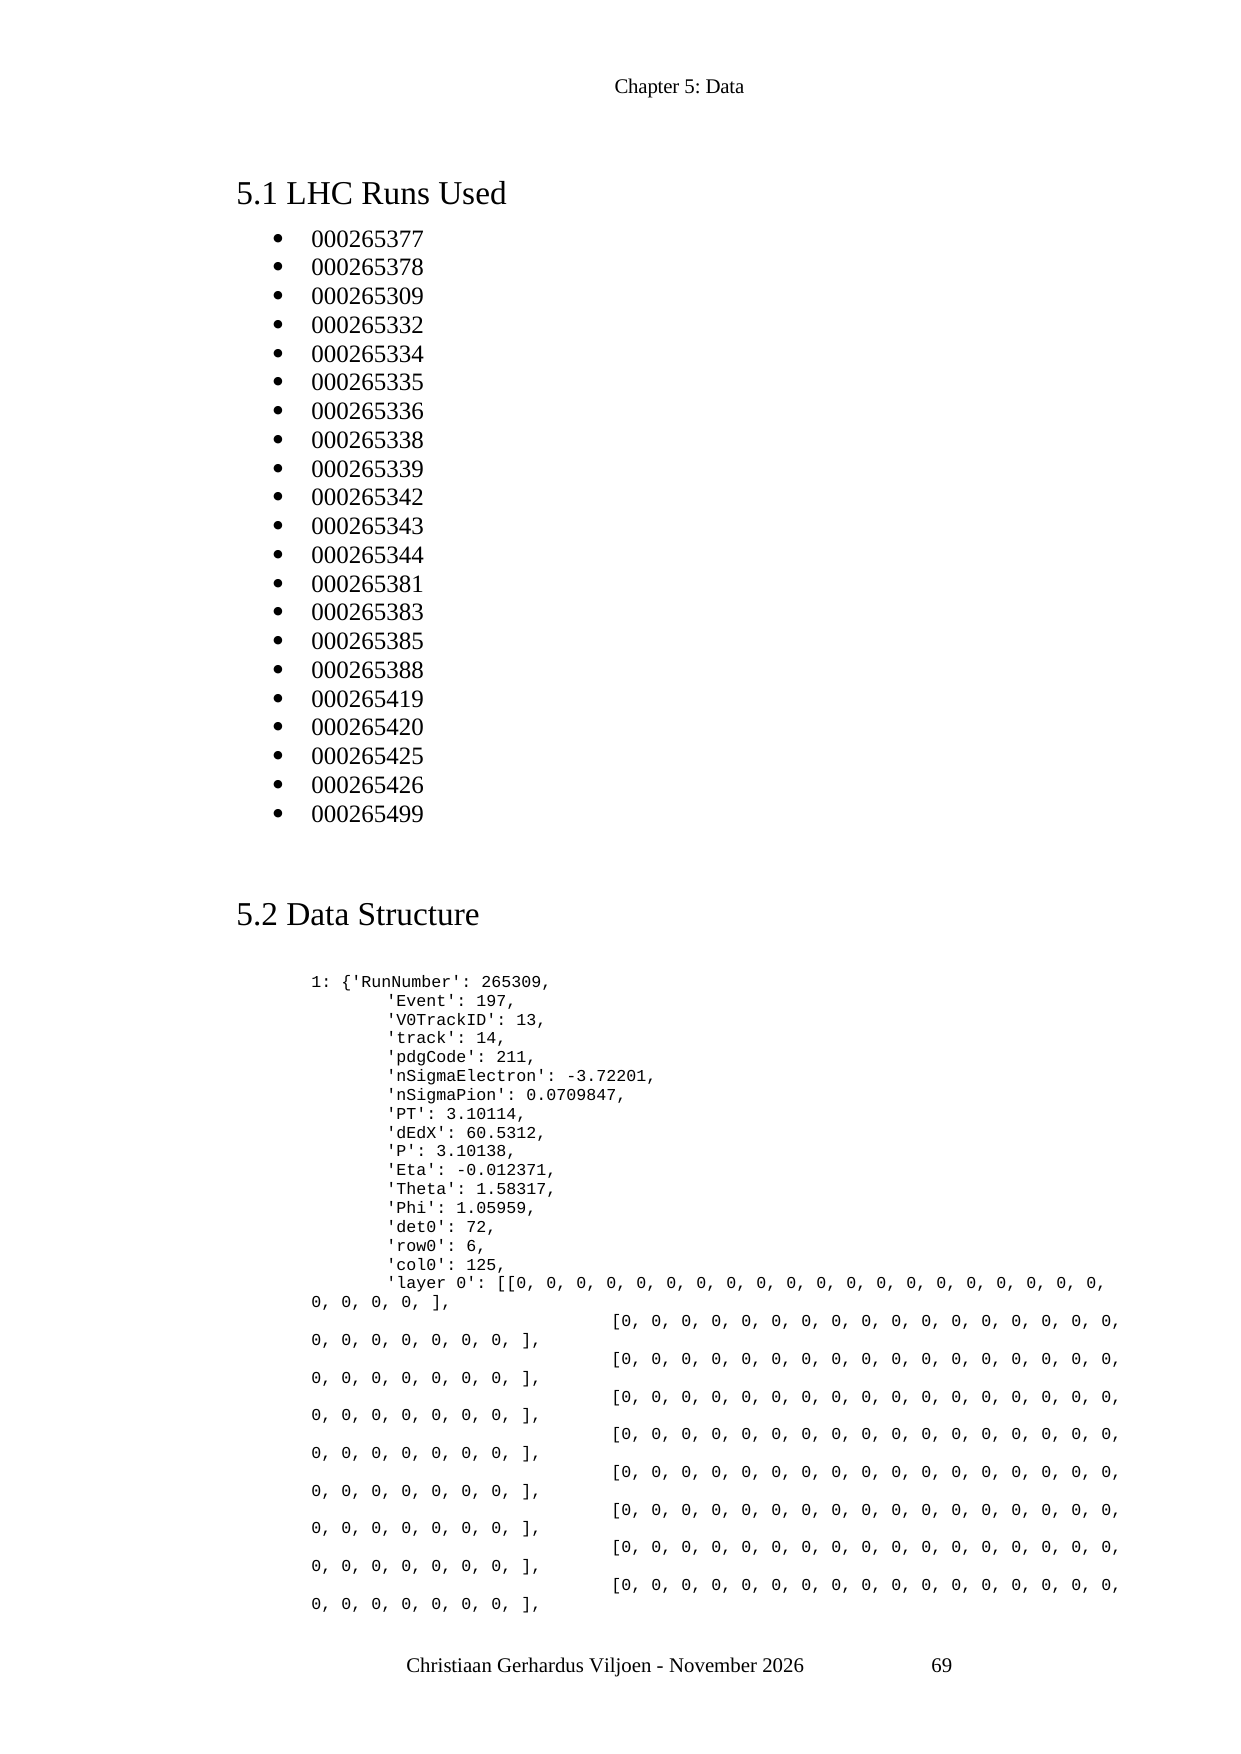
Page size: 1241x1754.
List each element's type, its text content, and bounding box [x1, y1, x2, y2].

list 000265425 [274, 741, 1122, 770]
text 'nSigmaPion': 0.0709847, [311, 1086, 1122, 1105]
list 000265385 [274, 626, 1122, 655]
list 000265378 [274, 252, 1122, 281]
list 000265426 [274, 770, 1122, 799]
list 000265309 [274, 281, 1122, 310]
list 000265499 [274, 799, 1122, 827]
text [0, 0, 0, 0, 0, 0, 0, 0, 0, 0, 0, 0, 0, 0, 0, 0, 0, 0, 0, 0, 0, 0, 0, 0, ], [311, 1539, 1122, 1577]
list 000265338 [274, 425, 1122, 454]
list 000265335 [274, 367, 1122, 396]
list 000265342 [274, 482, 1122, 511]
text 'Phi': 1.05959, [311, 1199, 1122, 1218]
text 'layer 0': [[0, 0, 0, 0, 0, 0, 0, 0, 0, 0, 0, 0, 0, 0, 0, 0, 0, 0, 0, 0, 0, 0, 0, 0, ], [311, 1275, 1122, 1313]
text [0, 0, 0, 0, 0, 0, 0, 0, 0, 0, 0, 0, 0, 0, 0, 0, 0, 0, 0, 0, 0, 0, 0, 0, ], [311, 1313, 1122, 1350]
list 000265332 [274, 310, 1122, 339]
text [0, 0, 0, 0, 0, 0, 0, 0, 0, 0, 0, 0, 0, 0, 0, 0, 0, 0, 0, 0, 0, 0, 0, 0, ], [311, 1577, 1122, 1614]
subtitle Data Structure [236, 894, 1122, 932]
text 'V0TrackID': 13, [311, 1011, 1122, 1030]
list 000265383 [274, 597, 1122, 626]
list 000265420 [274, 712, 1122, 741]
list 000265343 [274, 511, 1122, 540]
text 'row0': 6, [311, 1237, 1122, 1256]
text 'track': 14, [311, 1030, 1122, 1049]
text 'Eta': -0.012371, [311, 1162, 1122, 1181]
list 000265377 [274, 224, 1122, 252]
text 'pdgCode': 211, [311, 1049, 1122, 1068]
subtitle LHC Runs Used [236, 173, 1122, 211]
text [0, 0, 0, 0, 0, 0, 0, 0, 0, 0, 0, 0, 0, 0, 0, 0, 0, 0, 0, 0, 0, 0, 0, 0, ], [311, 1350, 1122, 1388]
text [0, 0, 0, 0, 0, 0, 0, 0, 0, 0, 0, 0, 0, 0, 0, 0, 0, 0, 0, 0, 0, 0, 0, 0, ], [311, 1388, 1122, 1426]
list 000265336 [274, 396, 1122, 425]
text 'det0': 72, [311, 1218, 1122, 1237]
text 'Theta': 1.58317, [311, 1181, 1122, 1199]
list 000265344 [274, 540, 1122, 569]
list 000265334 [274, 339, 1122, 367]
text [0, 0, 0, 0, 0, 0, 0, 0, 0, 0, 0, 0, 0, 0, 0, 0, 0, 0, 0, 0, 0, 0, 0, 0, ], [311, 1463, 1122, 1501]
list 000265339 [274, 454, 1122, 482]
text 'nSigmaElectron': -3.72201, [311, 1068, 1122, 1086]
list 000265419 [274, 684, 1122, 712]
text 'PT': 3.10114, [311, 1105, 1122, 1124]
text [0, 0, 0, 0, 0, 0, 0, 0, 0, 0, 0, 0, 0, 0, 0, 0, 0, 0, 0, 0, 0, 0, 0, 0, ], [311, 1501, 1122, 1539]
text 'P': 3.10138, [311, 1143, 1122, 1162]
text 'col0': 125, [311, 1256, 1122, 1275]
text 1: {'RunNumber': 265309, [311, 973, 1122, 992]
text 'dEdX': 60.5312, [311, 1124, 1122, 1143]
list 000265381 [274, 569, 1122, 597]
text [0, 0, 0, 0, 0, 0, 0, 0, 0, 0, 0, 0, 0, 0, 0, 0, 0, 0, 0, 0, 0, 0, 0, 0, ], [311, 1426, 1122, 1463]
text 'Event': 197, [311, 992, 1122, 1011]
list 000265388 [274, 655, 1122, 684]
